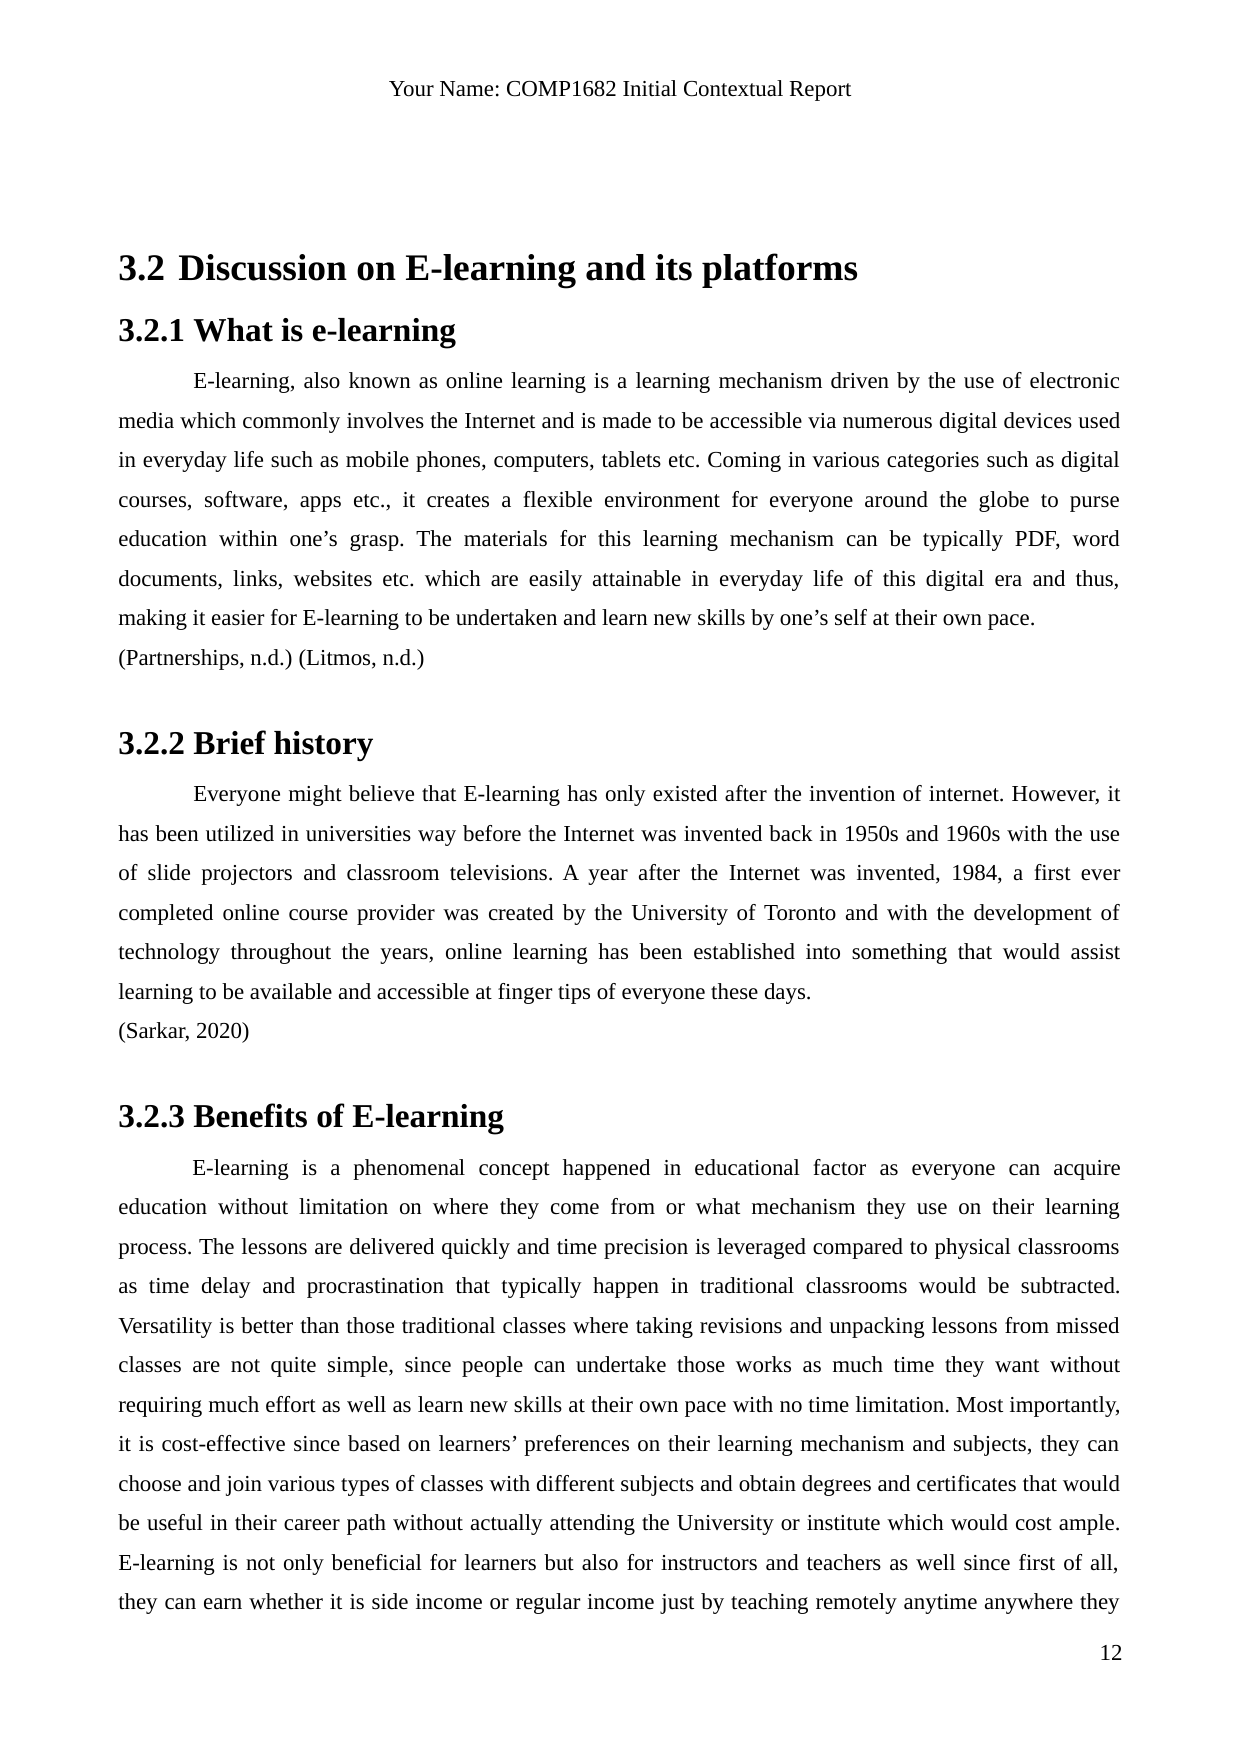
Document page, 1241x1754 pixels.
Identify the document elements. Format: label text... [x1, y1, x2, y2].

subtitle Discussion on E-learning and its platforms [118, 245, 1122, 288]
text E-learning, also known as online learning is a learning mechanism driven by the use of electronic media which commonly involves the Internet and is made to be accessible via numerous digital devices used in everyday life such as mobile phones, computers, tablets etc. Coming in various categories such as digital courses, software, apps etc., it creates a flexible environment for everyone around the globe to purse education within one’s grasp. The materials for this learning mechanism can be typically PDF, word documents, links, websites etc. which are easily attainable in everyday life of this digital era and thus, making it easier for E-learning to be undertaken and learn new skills by one’s self at their own pace. [118, 368, 1122, 631]
subtitle Benefits of E-learning [118, 1096, 1122, 1134]
text Everyone might believe that E-learning has only existed after the invention of internet. However, it has been utilized in universities way before the Internet was invented back in 1950s and 1960s with the use of slide projectors and classroom televisions. A year after the Internet was invented, 1984, a first ever completed online course provider was created by the University of Toronto and with the development of technology throughout the years, online learning has been established into something that would assist learning to be available and accessible at finger tips of everyone these days. [118, 780, 1122, 1004]
subtitle Brief history [118, 723, 1122, 761]
subtitle What is e-learning [118, 310, 1122, 348]
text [118, 1154, 1122, 1614]
